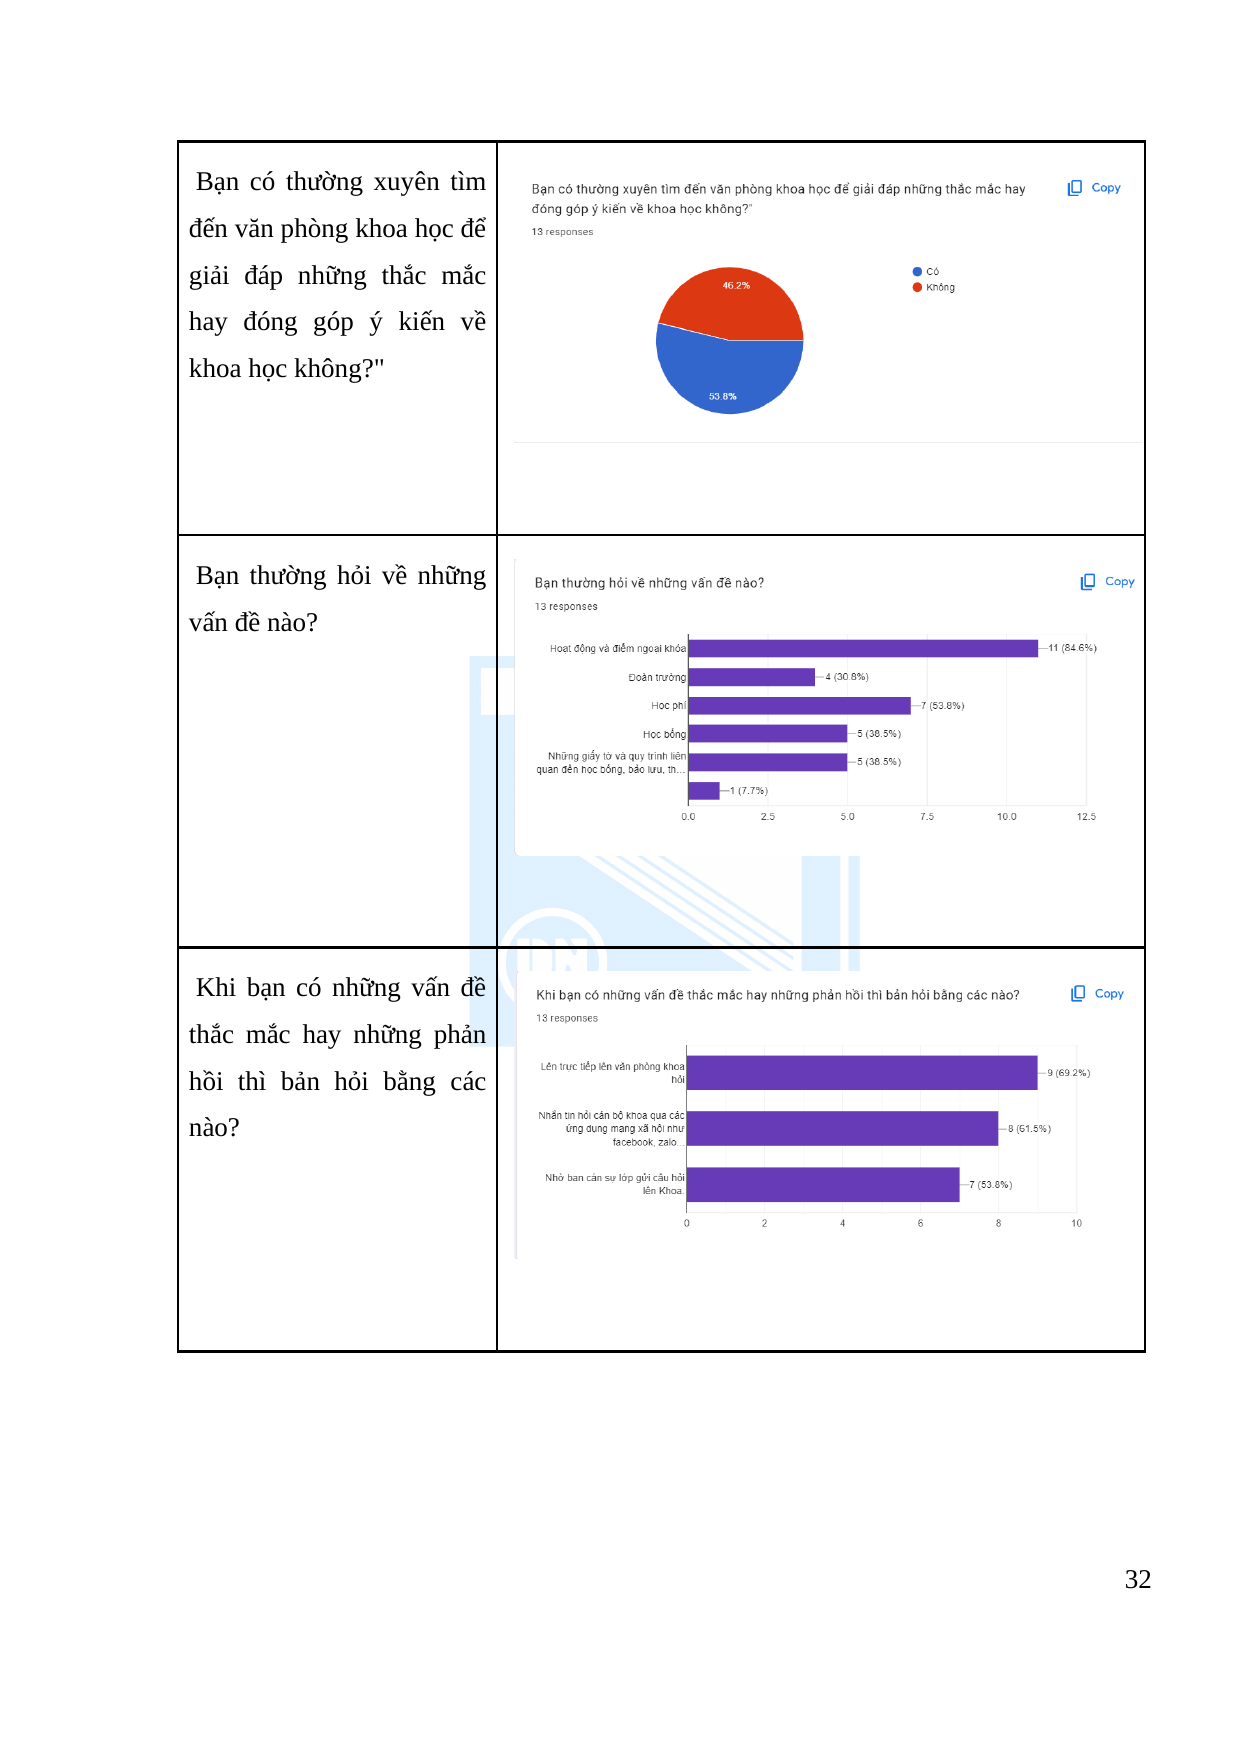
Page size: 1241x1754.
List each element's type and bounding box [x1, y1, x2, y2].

picture [514, 165, 1142, 443]
picture [514, 971, 1141, 1259]
picture [514, 559, 1141, 856]
